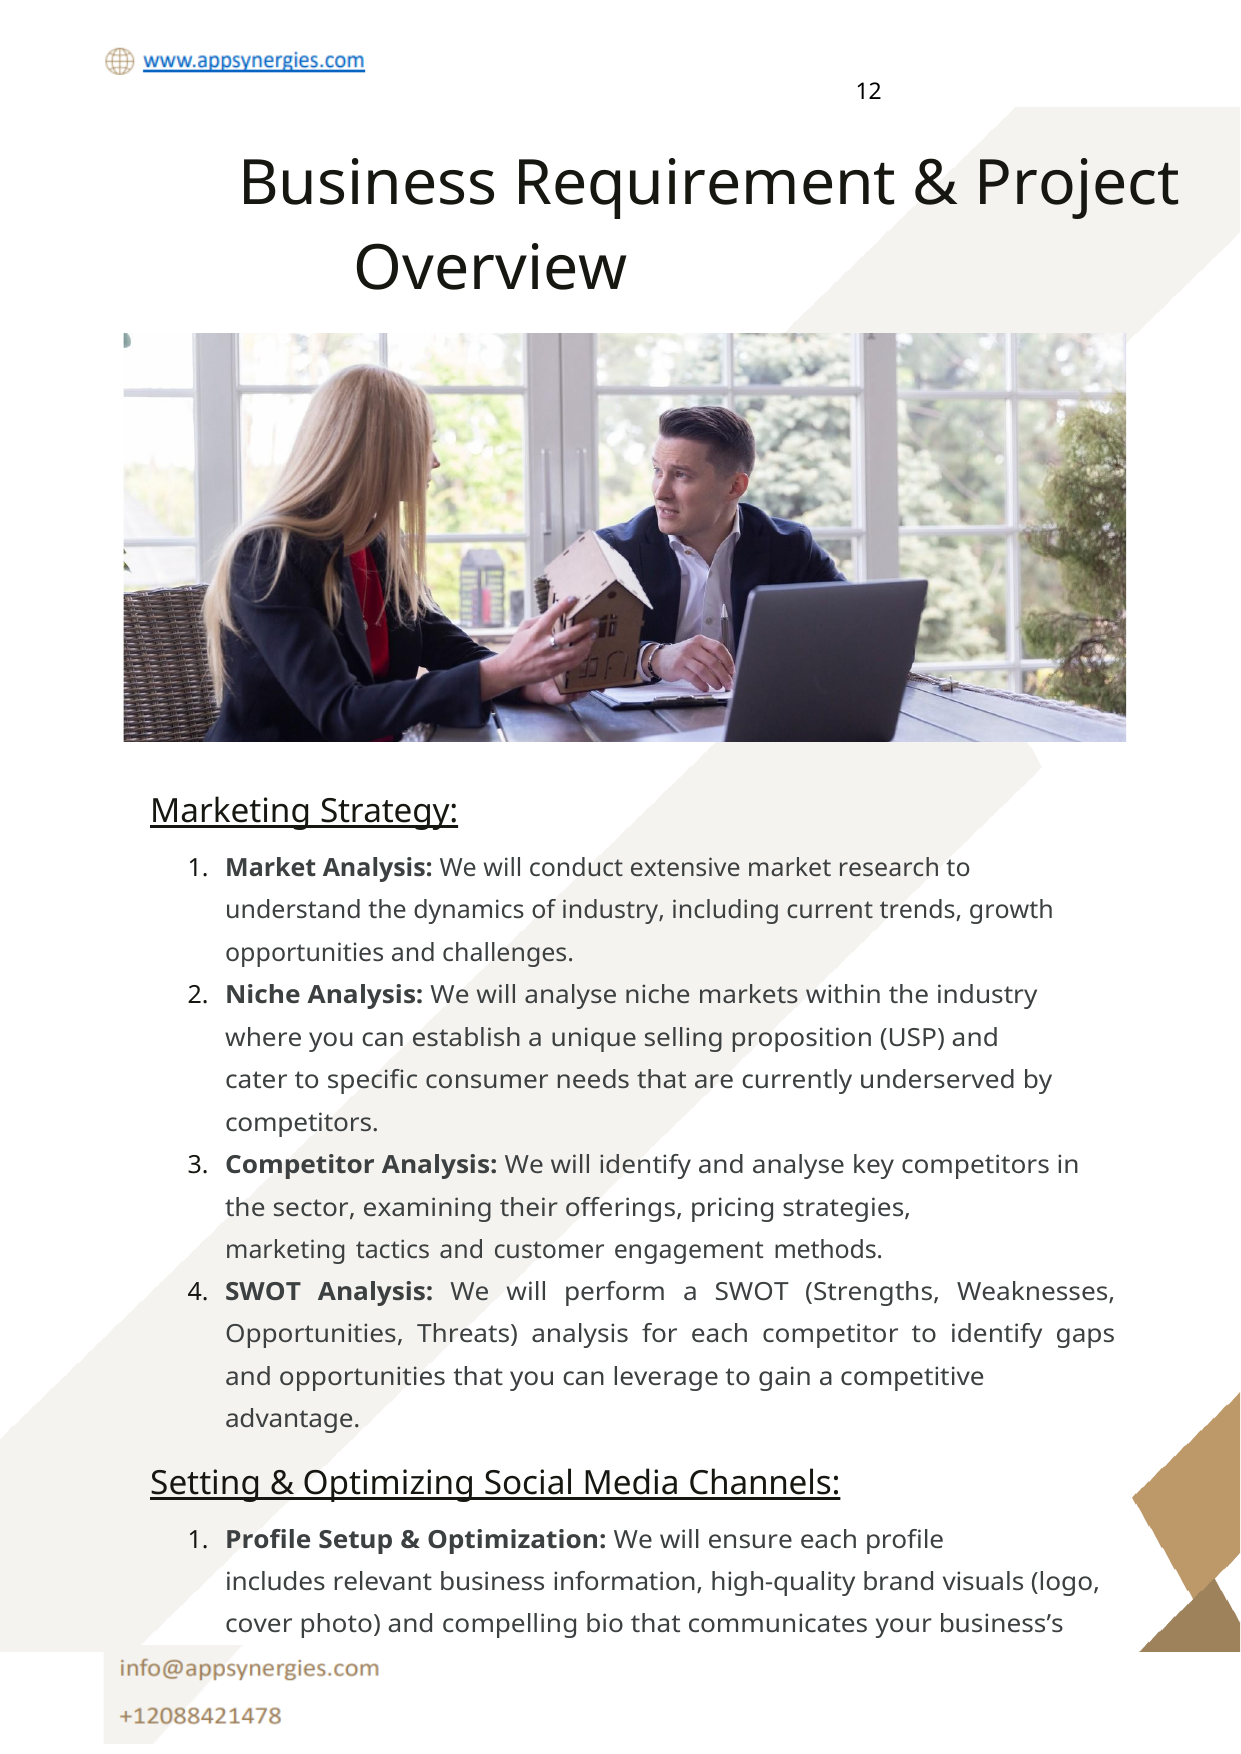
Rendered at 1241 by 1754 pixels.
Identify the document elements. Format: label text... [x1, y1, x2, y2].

list Market Analysis: We will conduct extensive market research to understand the dynamics of industry, including current trends, growth opportunities and challenges. [187, 849, 1109, 968]
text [225, 1563, 1127, 1640]
subtitle Setting & Optimizing Social Media Channels: [150, 1459, 1211, 1504]
subtitle Business Requirement & Project Overview [238, 137, 1211, 308]
text marketing tactics and customer engagement methods. [225, 1232, 1211, 1266]
text cater to specific consumer needs that are currently underserved by competitors. [225, 1062, 1211, 1138]
subtitle Marketing Strategy: [150, 787, 1211, 832]
list SWOT Analysis: We will perform a SWOT (Strengths, Weaknesses, Opportunities, Threats) analysis for each competitor to identify gaps and opportunities that you can leverage to gain a competitive [187, 1273, 1116, 1392]
list Competitor Analysis: We will identify and analyse key competitors in the sector, examining their offerings, pricing strategies, [187, 1147, 1116, 1223]
list Niche Analysis: We will analyse niche markets within the industry where you can establish a unique selling proposition (USP) and [187, 977, 1101, 1053]
picture [103, 40, 369, 84]
text advantage. [225, 1401, 1211, 1435]
list Profile Setup & Optimization: We will ensure each profile [187, 1521, 1211, 1556]
picture [0, 107, 1241, 1744]
